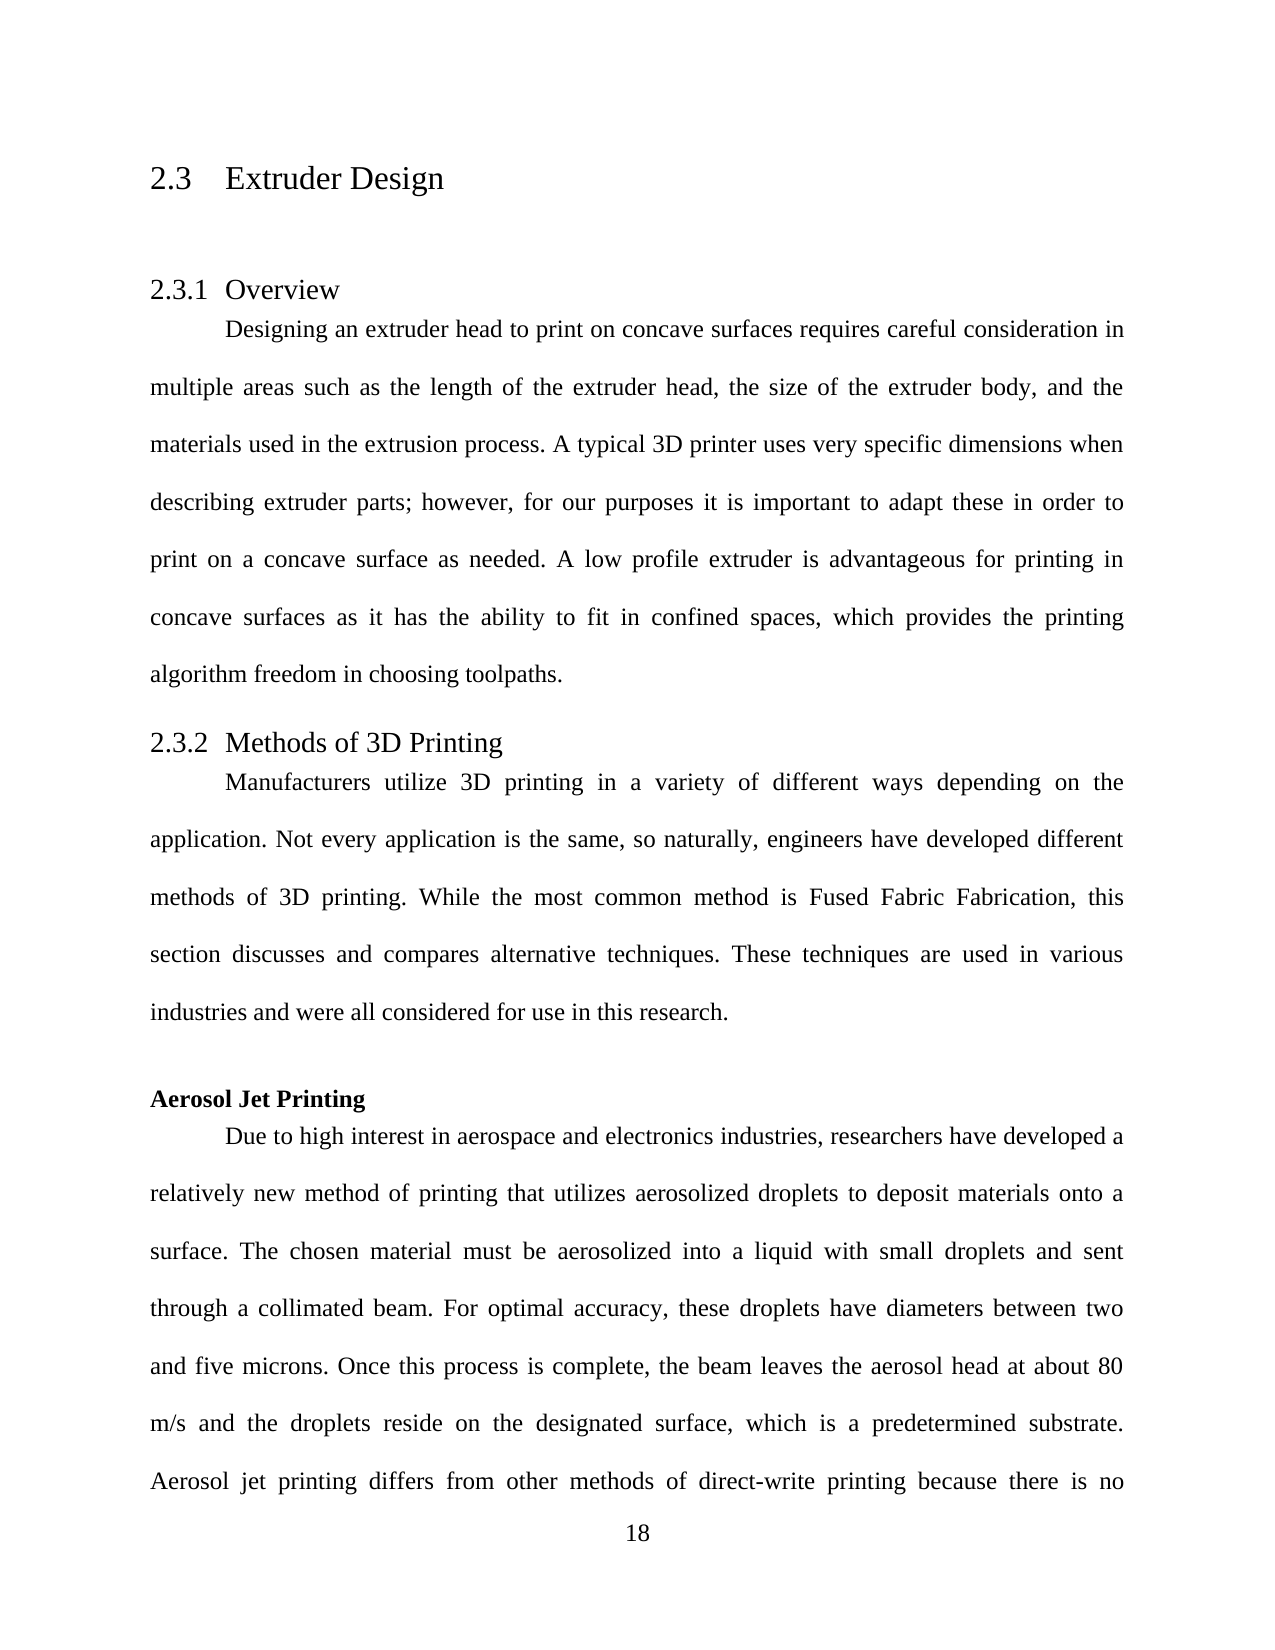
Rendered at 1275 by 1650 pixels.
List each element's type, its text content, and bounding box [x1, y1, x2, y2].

subtitle 2.3.2 Methods of 3D Printing [150, 725, 1125, 759]
text Manufacturers utilize 3D printing in a variety of different ways depending on the application. Not every application is the same, so naturally, engineers have developed different methods of 3D printing. While the most common method is Fused Fabric Fabrication, this section discusses and compares alternative techniques. These techniques are used in various industries and were all considered for use in this research. [150, 767, 1125, 1026]
subtitle Aerosol Jet Printing [150, 1084, 1125, 1112]
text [150, 1121, 1125, 1494]
text Designing an extruder head to print on concave surfaces requires careful consideration in multiple areas such as the length of the extruder head, the size of the extruder body, and the materials used in the extrusion process. A typical 3D printer uses very specific dimensions when describing extruder parts; however, for our purposes it is important to adapt these in order to print on a concave surface as needed. A low profile extruder is advantageous for printing in concave surfaces as it has the ability to fit in confined spaces, which provides the printing algorithm freedom in choosing toolpaths. [150, 314, 1125, 688]
subtitle 2.3 Extruder Design [150, 158, 1125, 197]
subtitle 2.3.1 Overview [150, 272, 1125, 306]
